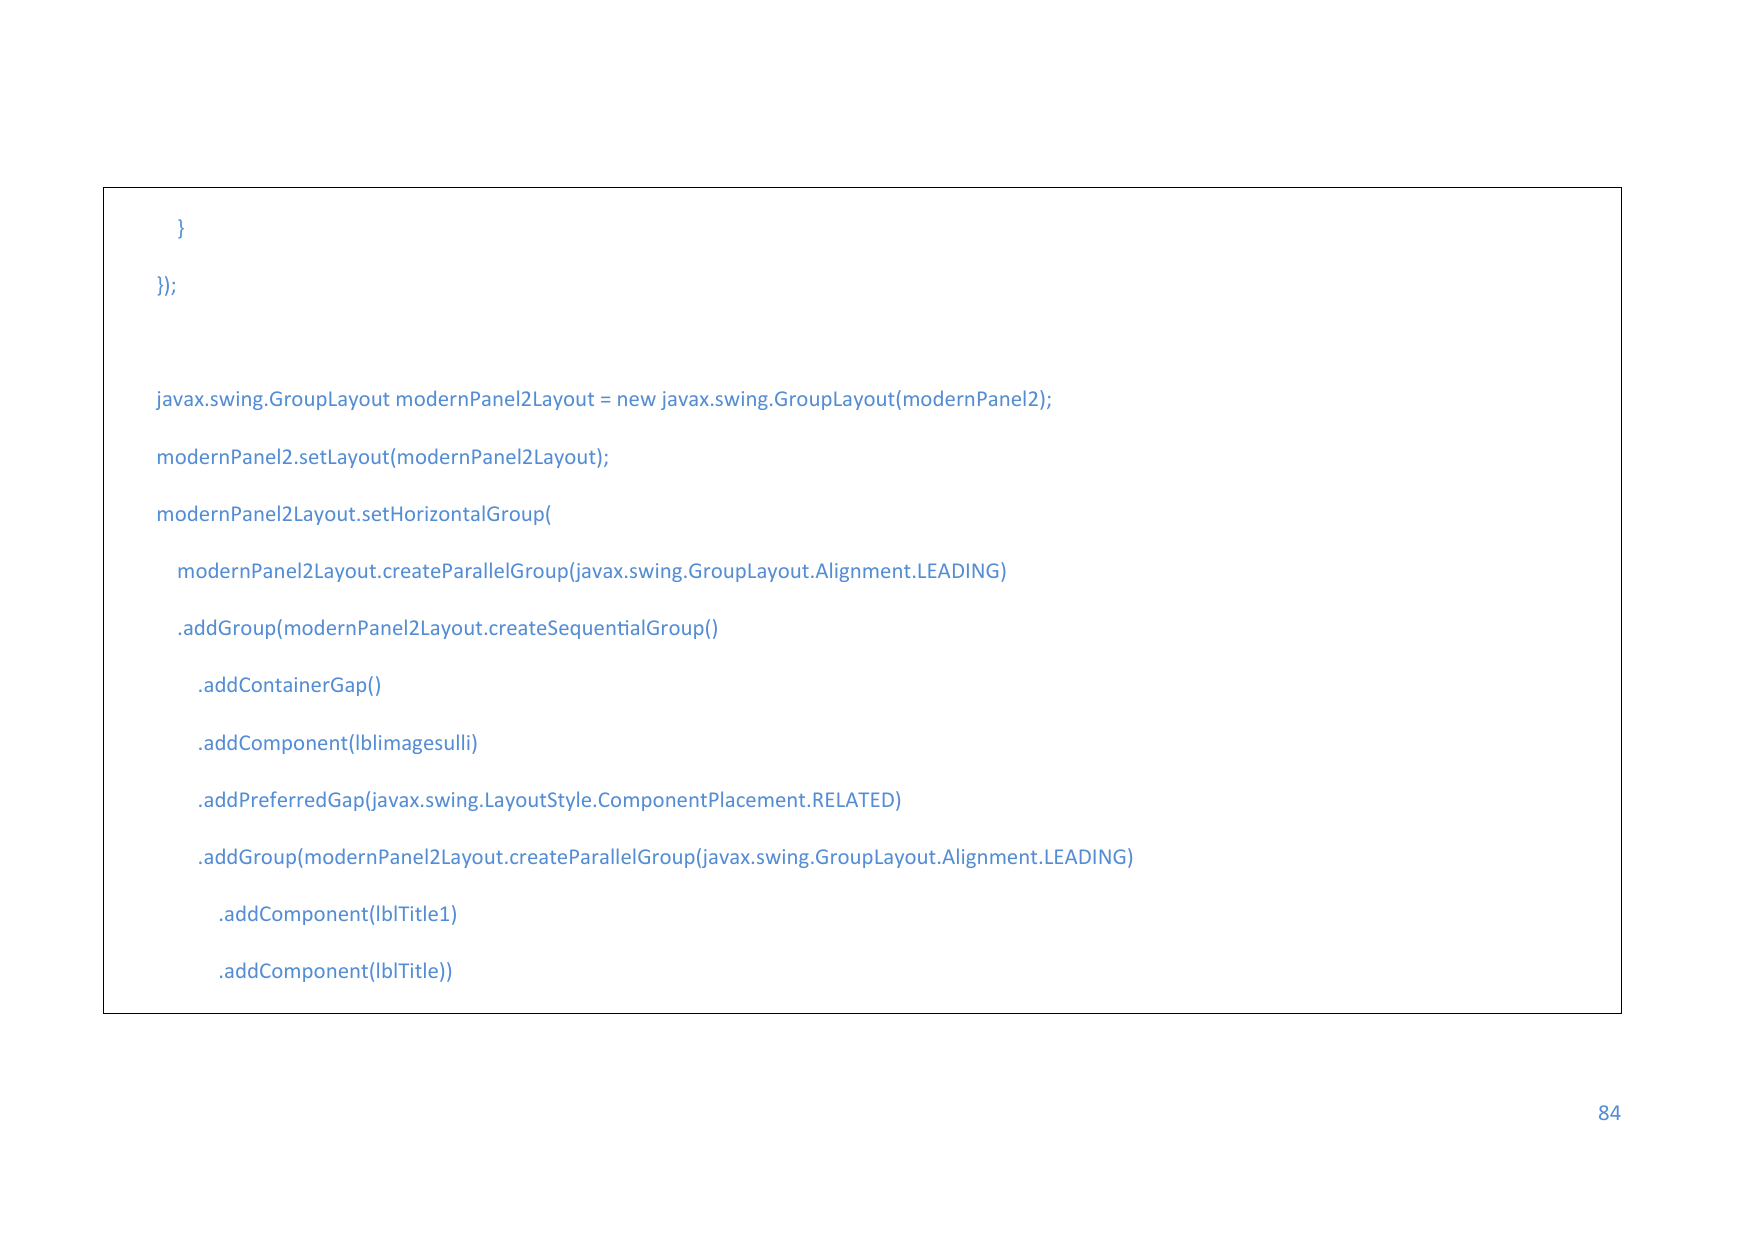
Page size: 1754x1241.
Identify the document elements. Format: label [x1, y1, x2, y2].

table_header [104, 188, 1621, 1013]
